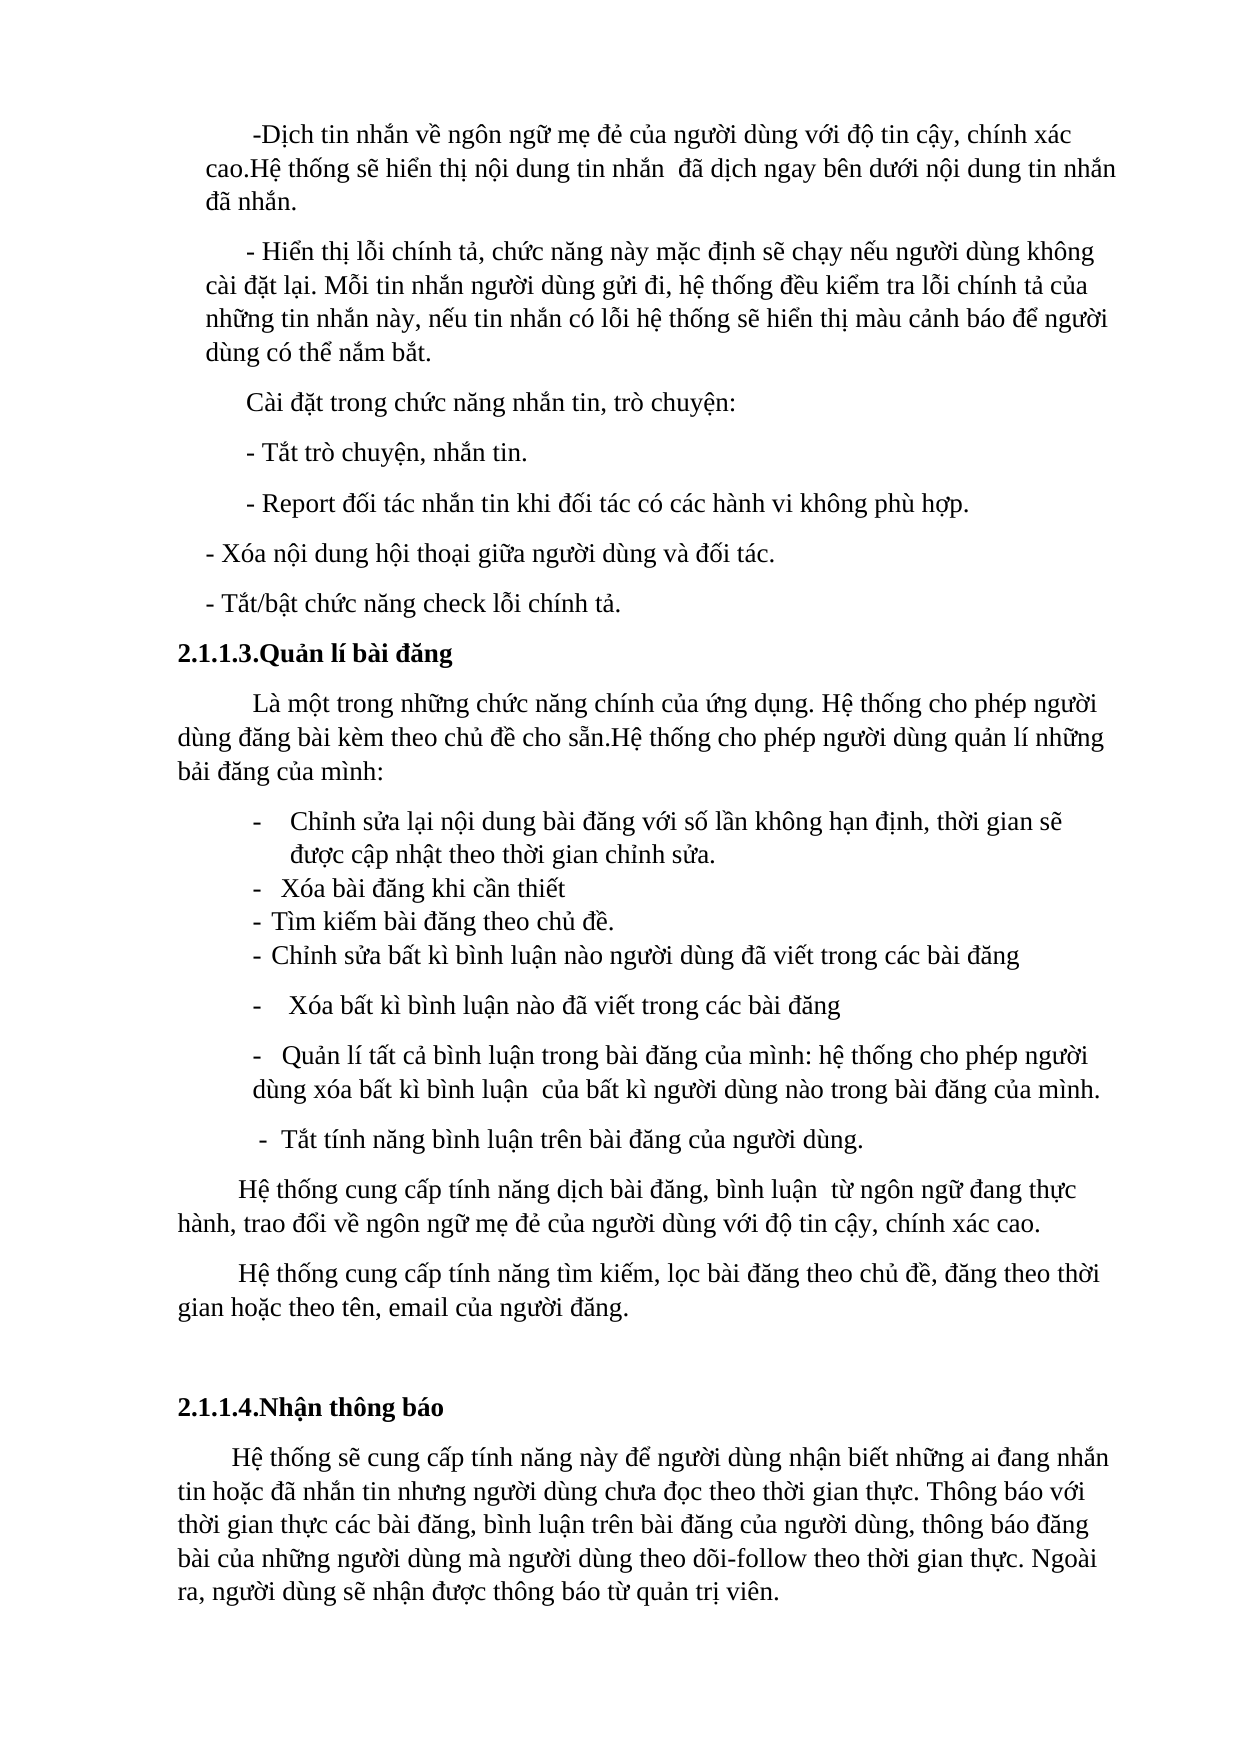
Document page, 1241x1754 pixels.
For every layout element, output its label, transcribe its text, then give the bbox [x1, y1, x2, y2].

list - Quản lí tất cả bình luận trong bài đăng của mình: hệ thống cho phép người dùng xóa bất kì bình luận của bất kì người dùng nào trong bài đăng của mình. [252, 1039, 1122, 1104]
list Chỉnh sửa lại nội dung bài đăng với số lần không hạn định, thời gian sẽ được cập nhật theo thời gian chỉnh sửa. [252, 805, 1122, 869]
text -Dịch tin nhắn về ngôn ngữ mẹ đẻ của người dùng với độ tin cậy, chính xác cao.Hệ thống sẽ hiển thị nội dung tin nhắn đã dịch ngay bên dưới nội dung tin nhắn đã nhắn. [205, 118, 1122, 216]
list Tìm kiếm bài đăng theo chủ đề. [252, 905, 1122, 937]
list .Nhận thông báo [177, 1391, 1122, 1422]
text Là một trong những chức năng chính của ứng dụng. Hệ thống cho phép người dùng đăng bài kèm theo chủ đề cho sẵn.Hệ thống cho phép người dùng quản lí những bải đăng của mình: [177, 687, 1122, 786]
text Cài đặt trong chức năng nhắn tin, trò chuyện: [205, 386, 1122, 417]
text Hệ thống cung cấp tính năng tìm kiếm, lọc bài đăng theo chủ đề, đăng theo thời gian hoặc theo tên, email của người đăng. [177, 1257, 1122, 1322]
text - Report đối tác nhắn tin khi đối tác có các hành vi không phù hợp. [205, 487, 1122, 518]
text Hệ thống cung cấp tính năng dịch bài đăng, bình luận từ ngôn ngữ đang thực hành, trao đổi về ngôn ngữ mẹ đẻ của người dùng với độ tin cậy, chính xác cao. [177, 1173, 1122, 1238]
text - Hiển thị lỗi chính tả, chức năng này mặc định sẽ chạy nếu người dùng không cài đặt lại. Mỗi tin nhắn người dùng gửi đi, hệ thống đều kiểm tra lỗi chính tả của những tin nhắn này, nếu tin nhắn có lỗi hệ thống sẽ hiển thị màu cảnh báo để người dùng có thể nắm bắt. [205, 235, 1122, 367]
text - Tắt tính năng bình luận trên bài đăng của người dùng. [177, 1123, 1122, 1154]
list Xóa bài đăng khi cần thiết [252, 872, 1122, 903]
text - Tắt/bật chức năng check lỗi chính tả. [205, 587, 1122, 618]
text - Xóa nội dung hội thoại giữa người dùng và đối tác. [205, 537, 1122, 568]
text - Tắt trò chuyện, nhắn tin. [205, 436, 1122, 468]
text - Xóa bất kì bình luận nào đã viết trong các bài đăng [252, 989, 1122, 1020]
text Hệ thống sẽ cung cấp tính năng này để người dùng nhận biết những ai đang nhắn tin hoặc đã nhắn tin nhưng người dùng chưa đọc theo thời gian thực. Thông báo với thời gian thực các bài đăng, bình luận trên bài đăng của người dùng, thông báo đăng bài của những người dùng mà người dùng theo dõi-follow theo thời gian thực. Ngoài ra, người dùng sẽ nhận được thông báo từ quản trị viên. [177, 1441, 1122, 1607]
list Chỉnh sửa bất kì bình luận nào người dùng đã viết trong các bài đăng [252, 939, 1122, 970]
list .Quản lí bài đăng [177, 637, 1122, 668]
